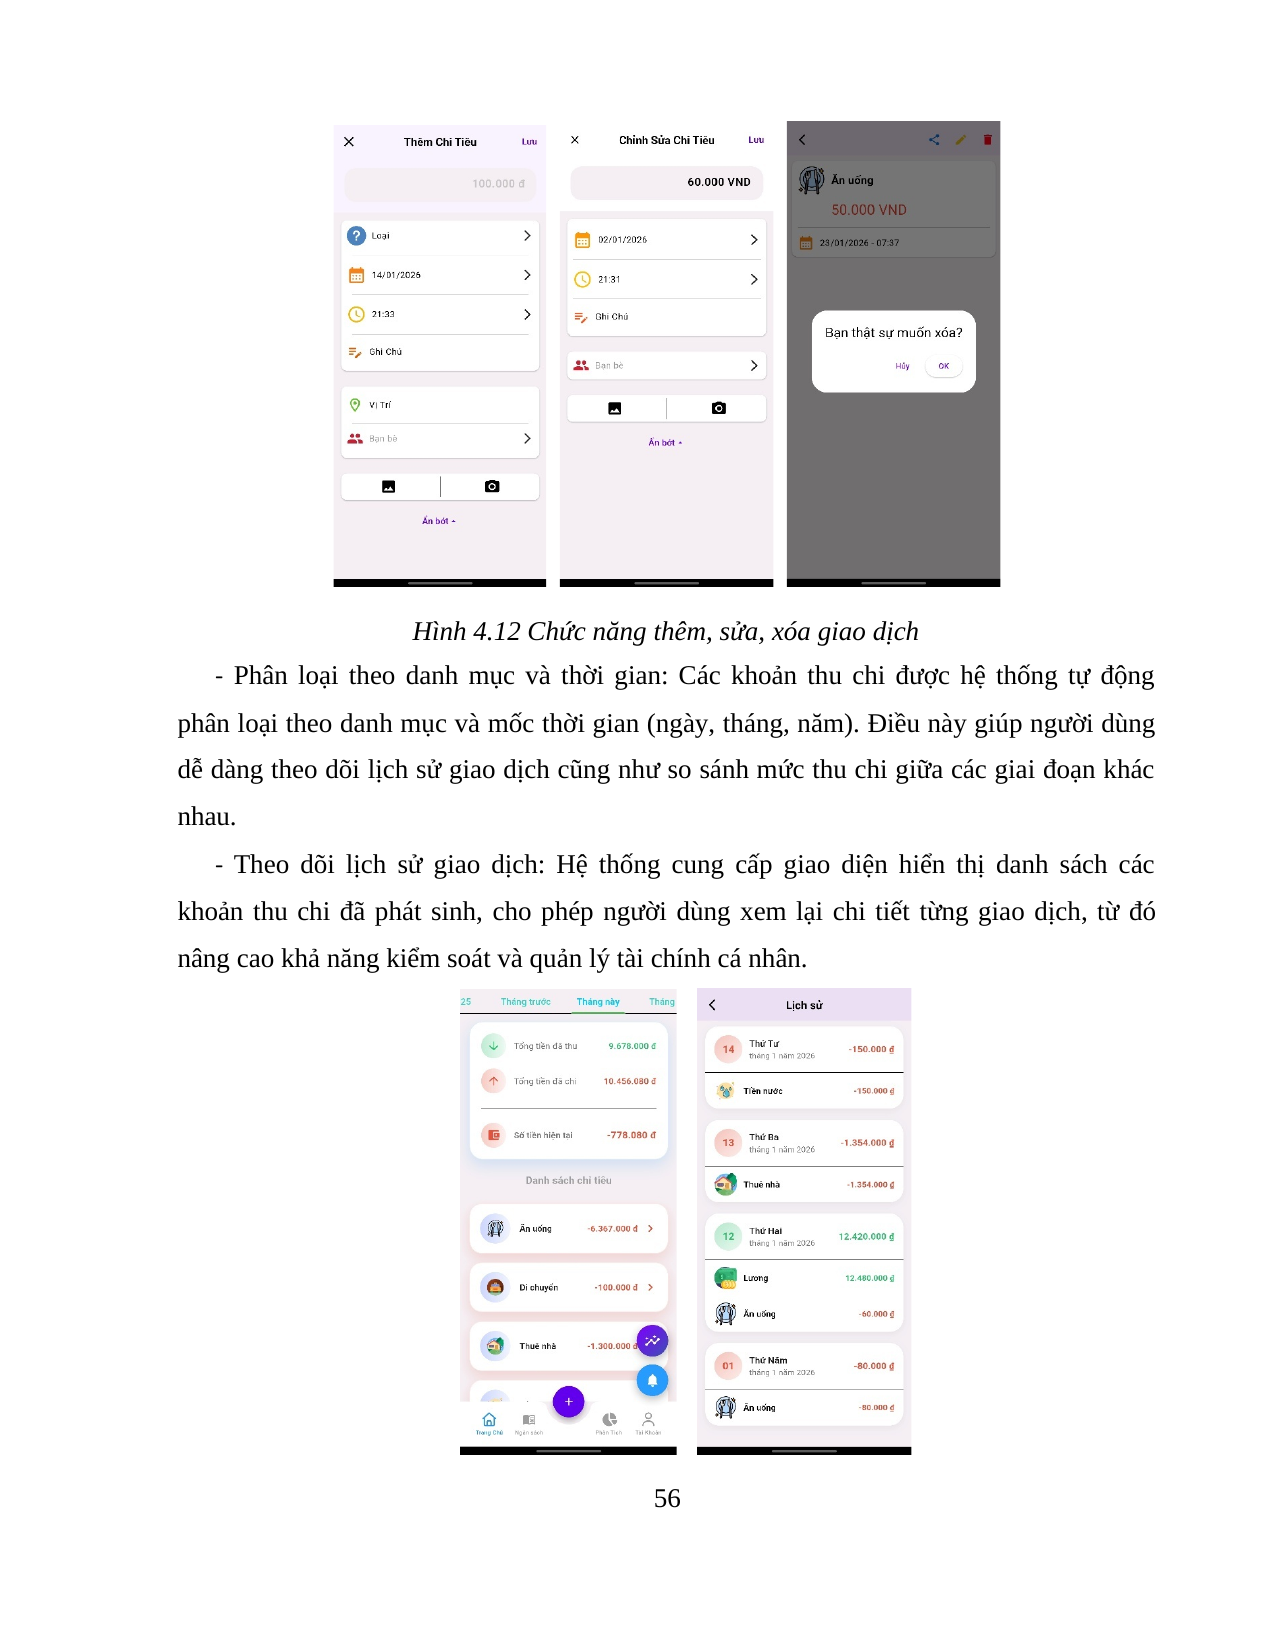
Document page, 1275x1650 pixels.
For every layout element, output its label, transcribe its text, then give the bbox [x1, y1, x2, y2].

text Phân loại theo danh mục và thời gian: Các khoản thu chi được hệ thống tự động phân loại theo danh mục và mốc thời gian (ngày, tháng, năm). Điều này giúp người dùng dễ dàng theo dõi lịch sử giao dịch cũng như so sánh mức thu chi giữa các giai đoạn khác nhau. [177, 658, 1157, 831]
picture [697, 988, 912, 1455]
picture [559, 123, 774, 587]
text Theo dõi lịch sử giao dịch: Hệ thống cung cấp giao diện hiển thị danh sách các khoản thu chi đã phát sinh, cho phép người dùng xem lại chi tiết từng giao dịch, từ đó nâng cao khả năng kiểm soát và quản lý tài chính cá nhân. [177, 847, 1157, 973]
picture [333, 125, 547, 587]
picture [460, 989, 677, 1455]
picture [786, 121, 1001, 587]
